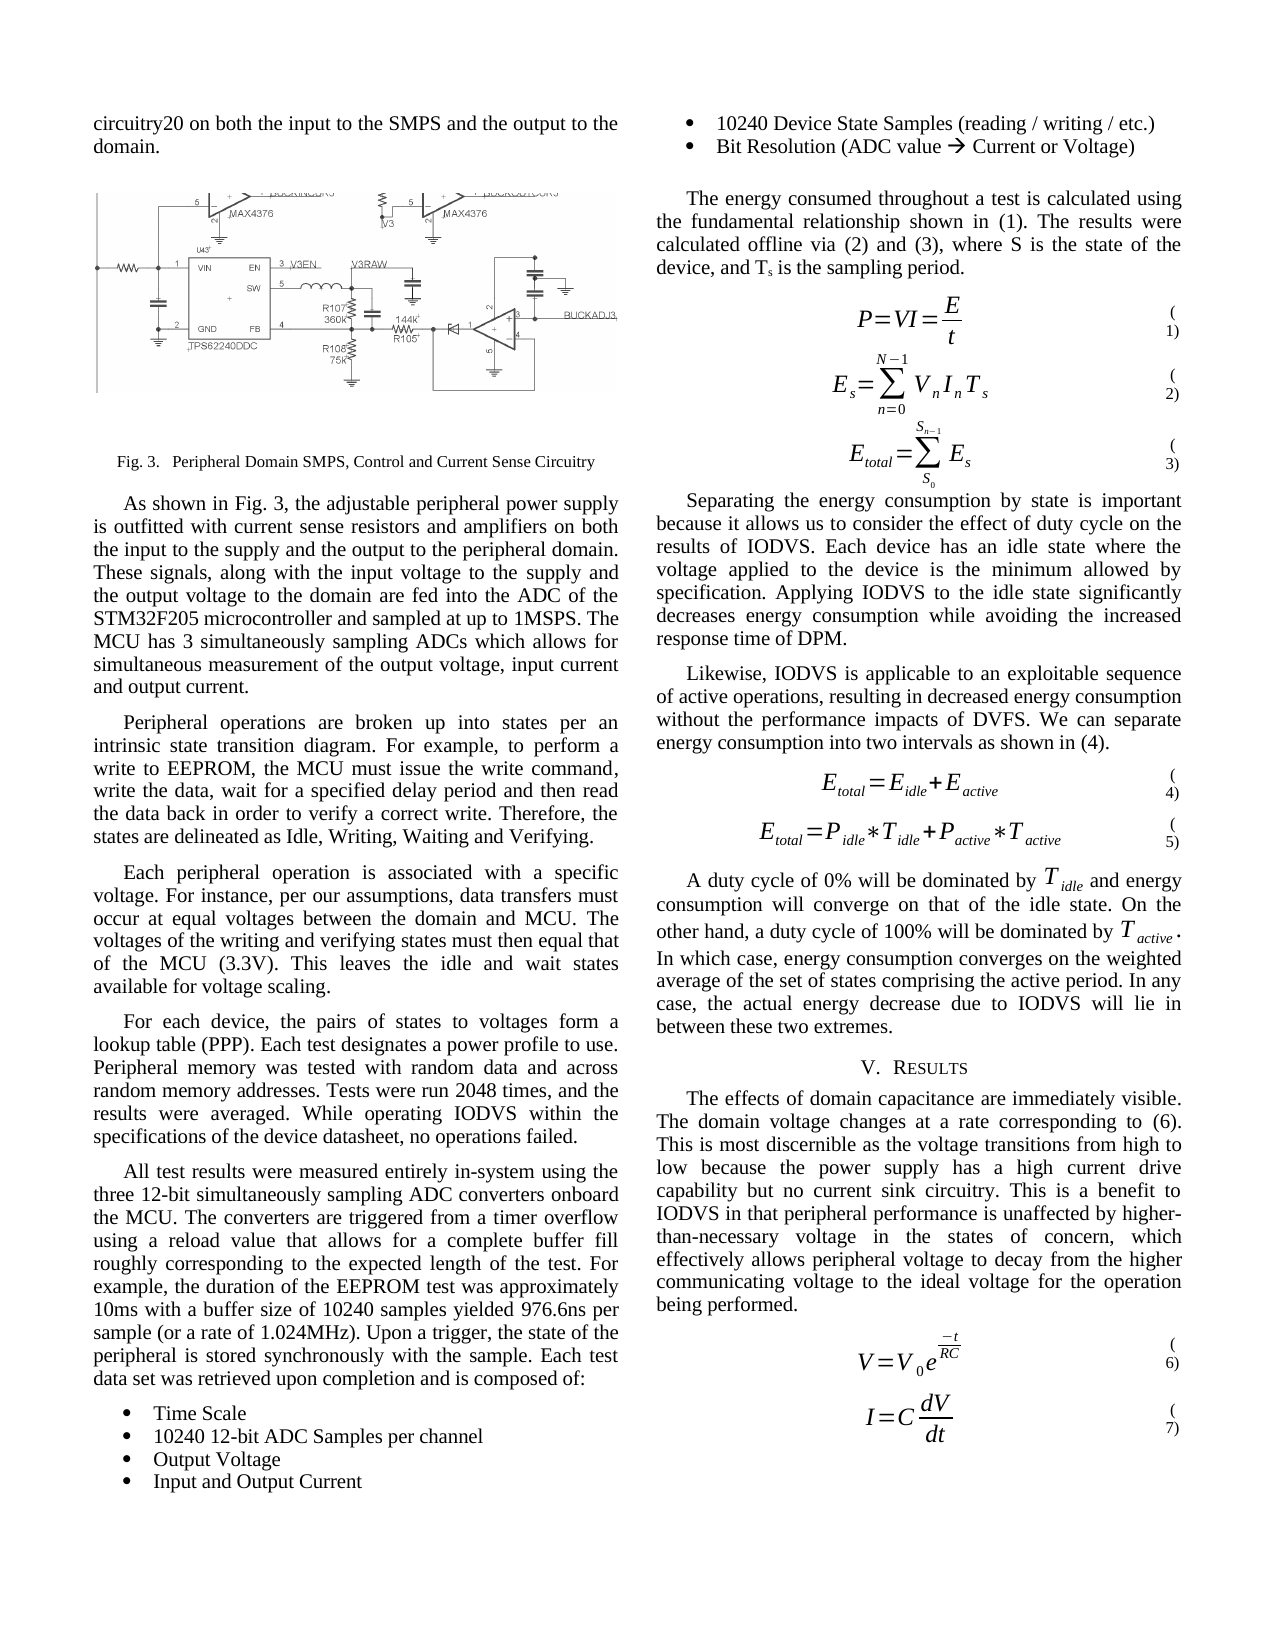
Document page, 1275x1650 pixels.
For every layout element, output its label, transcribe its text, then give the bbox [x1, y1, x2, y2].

text Peripheral Domain SMPS, Control and Current Sense Circuitry [93, 452, 619, 471]
list Input and Output Current [123, 1471, 619, 1493]
list Bit Resolution (ADC value Current or Voltage) [686, 135, 1182, 158]
table_cell [656, 350, 1163, 418]
text A duty cycle of 0% will be dominated by and energy consumption will converge on that of the idle state. On the other hand, a duty cycle of 100% will be dominated by In which case, energy consumption converges on the weighted average of the set of states comprising the active period. In any case, the actual energy decrease due to IODVS will lie in between these two extremes. [656, 864, 1182, 1038]
text Likewise, IODVS is applicable to an exploitable sequence of active operations, resulting in decreased energy consumption without the performance impacts of DVFS. We can separate energy consumption into two intervals as shown in (4). [656, 662, 1182, 754]
text As shown in Fig. 3, the adjustable peripheral power supply is outfitted with current sense resistors and amplifiers on both the input to the supply and the output to the peripheral domain. These signals, along with the input voltage to the supply and the output voltage to the domain are fed into the ADC of the STM32F205 microcontroller and sampled at up to 1MSPS. The MCU has 3 simultaneously sampling ADCs which allows for simultaneous measurement of the output voltage, input current and output current. [93, 492, 619, 698]
table_cell (7) [1163, 1391, 1182, 1459]
table_header [656, 1329, 1163, 1391]
text The effects of domain capacitance are immediately visible. The domain voltage changes at a rate corresponding to (6). This is most discernible as the voltage transitions from high to low because the power supply has a high current drive capability but no current sink circuitry. This is a benefit to IODVS in that peripheral performance is unaffected by higher-than-necessary voltage in the states of concern, which effectively allows peripheral voltage to decay from the higher communicating voltage to the ideal voltage for the operation being performed. [656, 1087, 1182, 1316]
table_cell [656, 418, 1163, 489]
list Time Scale [123, 1402, 619, 1425]
table_cell [656, 815, 1163, 864]
text Separating the energy consumption by state is important because it allows us to consider the effect of duty cycle on the results of IODVS. Each device has an idle state where the voltage applied to the device is the minimum allowed by specification. Applying IODVS to the idle state significantly decreases energy consumption while avoiding the increased response time of DPM. [656, 489, 1182, 649]
table_header [656, 766, 1163, 815]
table_cell (3) [1163, 418, 1182, 489]
text The energy consumed throughout a test is calculated using the fundamental relationship shown in (1). The results were calculated offline via (2) and (3), where S is the state of the device, and Ts is the sampling period. [656, 187, 1182, 279]
list 10240 Device State Samples (reading / writing / etc.) [686, 112, 1182, 135]
text All test results were measured entirely in-system using the three 12-bit simultaneously sampling ADC converters onboard the MCU. The converters are triggered from a timer overflow using a reload value that allows for a complete buffer fill roughly corresponding to the expected length of the test. For example, the duration of the EEPROM test was approximately 10ms with a buffer size of 10240 samples yielded 976.6ns per sample (or a rate of 1.024MHz). Upon a trigger, the state of the peripheral is stored synchronously with the sample. Each test data set was retrieved upon completion and is composed of: [93, 1161, 619, 1390]
table_header (1) [1163, 291, 1182, 350]
table_cell (5) [1163, 815, 1182, 864]
table_cell [656, 1391, 1163, 1459]
table_header (6) [1163, 1329, 1182, 1391]
subtitle Results [656, 1055, 1182, 1079]
text For each device, the pairs of states to voltages form a lookup table (PPP). Each test designates a power profile to use. Peripheral memory was tested with random data and across random memory addresses. Tests were run 2048 times, and the results were averaged. While operating IODVS within the specifications of the device datasheet, no operations failed. [93, 1011, 619, 1148]
list 10240 12-bit ADC Samples per channel [123, 1425, 619, 1448]
table_cell (2) [1163, 350, 1182, 418]
table_header [656, 291, 1163, 350]
picture [93, 193, 618, 393]
table_header (4) [1163, 766, 1182, 815]
text Peripheral operations are broken up into states per an intrinsic state transition diagram. For example, to perform a write to EEPROM, the MCU must issue the write command, write the data, wait for a specified delay period and then read the data back in order to verify a correct write. Therefore, the states are delineated as Idle, Writing, Waiting and Verifying. [93, 711, 619, 848]
text Each peripheral operation is associated with a specific voltage. For instance, per our assumptions, data transfers must occur at equal voltages between the domain and MCU. The voltages of the writing and verifying states must then equal that of the MCU (3.3V). This leaves the idle and wait states available for voltage scaling. [93, 861, 619, 998]
list Output Voltage [123, 1448, 619, 1471]
